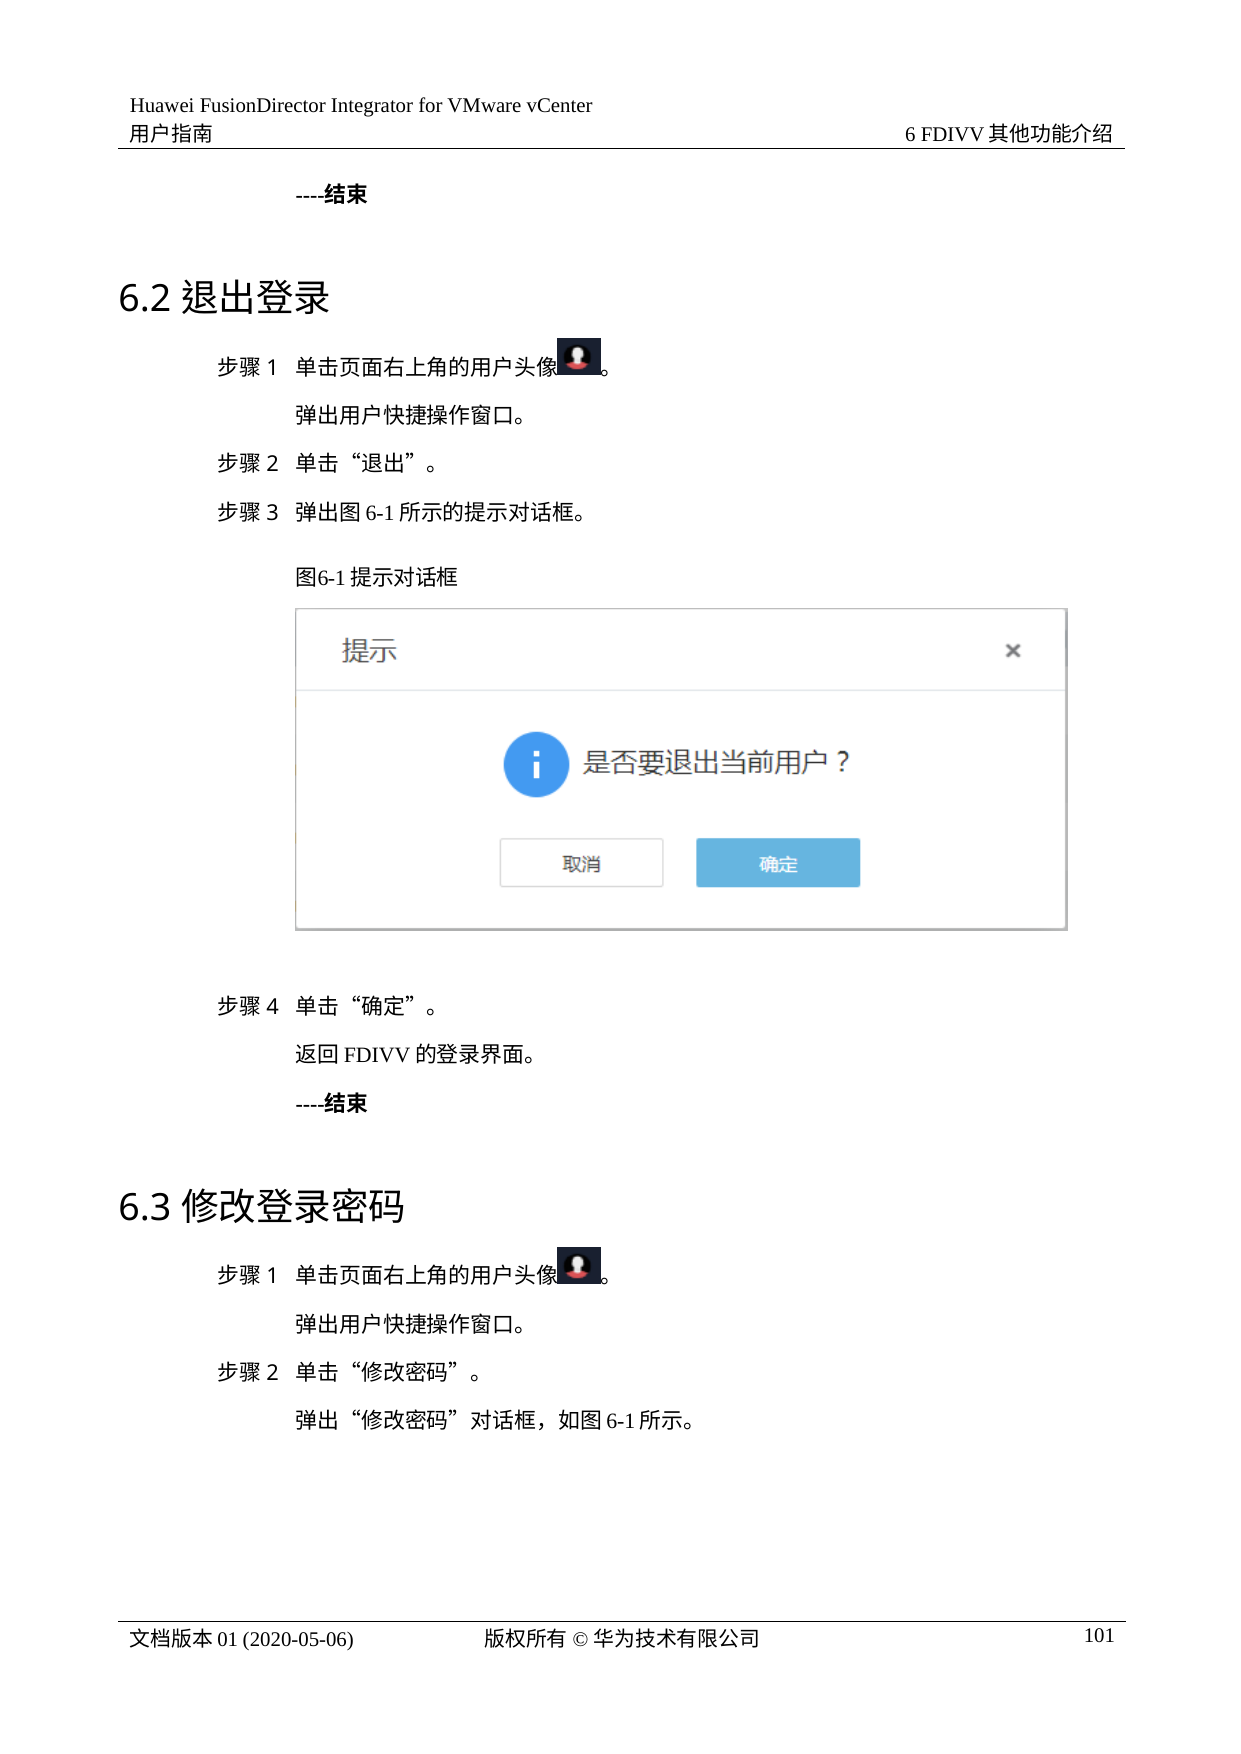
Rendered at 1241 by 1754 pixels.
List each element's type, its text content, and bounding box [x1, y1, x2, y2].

text 弹出“修改密码”对话框，如图6-8所示。 [295, 1403, 1122, 1435]
text ----结束 [295, 1086, 1122, 1117]
text 单击“退出”。 [279, 446, 1122, 478]
subtitle 退出登录 [118, 271, 1122, 322]
text 单击“确定”。 [279, 989, 1122, 1021]
text 弹出图6-7所示的提示对话框。 [279, 495, 1122, 527]
subtitle 修改登录密码 [118, 1180, 1122, 1231]
picture [557, 338, 601, 375]
text 提示对话框 [295, 560, 1122, 592]
list 单击页面右上角的用户头像。 [279, 1247, 1122, 1290]
picture [295, 608, 1068, 931]
picture [557, 1247, 601, 1284]
list 单击页面右上角的用户头像。 [279, 339, 1122, 381]
text 返回FDIVV的登录界面。 [295, 1037, 1122, 1069]
text 弹出用户快捷操作窗口。 [295, 1307, 1122, 1338]
text 单击“修改密码”。 [279, 1355, 1122, 1387]
text 弹出用户快捷操作窗口。 [295, 398, 1122, 430]
text ----结束 [295, 177, 1122, 209]
